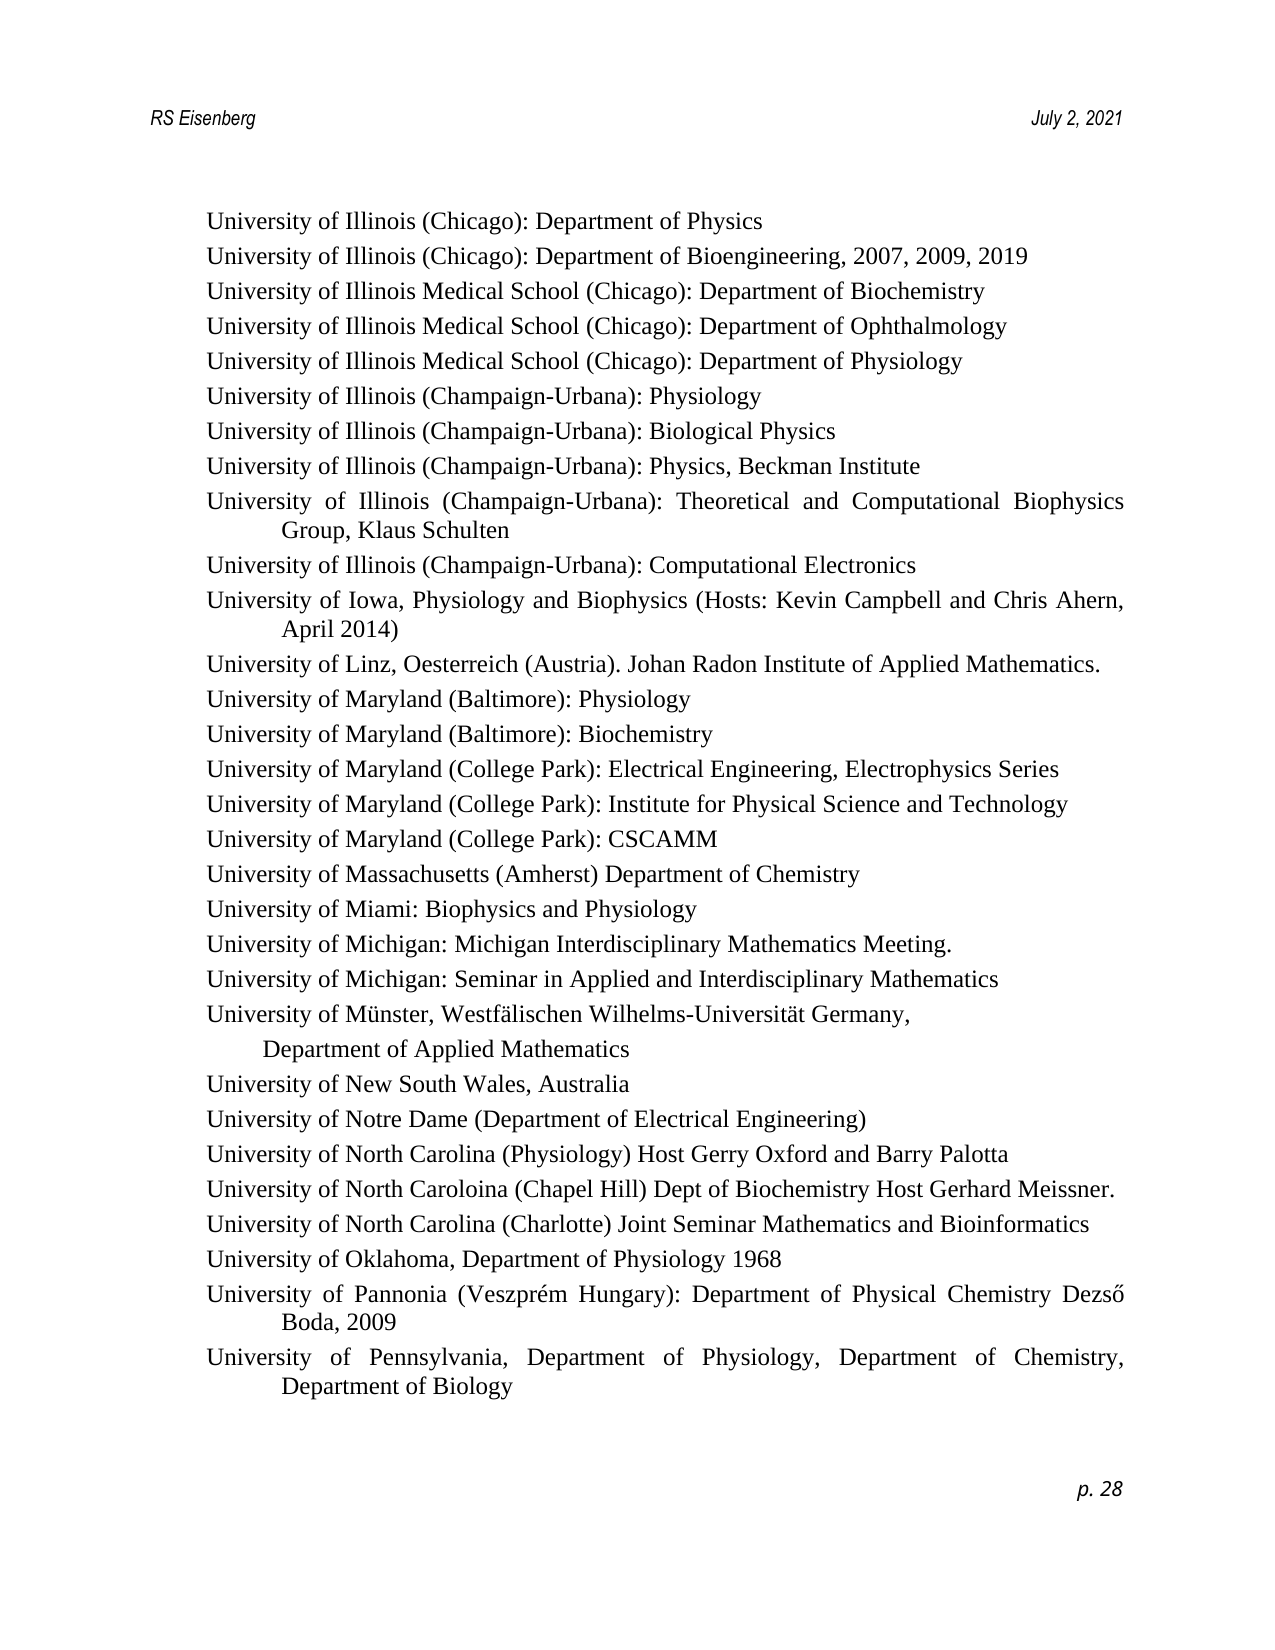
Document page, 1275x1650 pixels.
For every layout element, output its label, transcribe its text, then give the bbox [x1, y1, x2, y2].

text University of Maryland (Baltimore): Physiology [206, 684, 1125, 712]
text University of Illinois (Champaign-Urbana): Computational Electronics [206, 550, 1125, 579]
text University of Illinois Medical School (Chicago): Department of Physiology [206, 346, 1125, 375]
text University of Maryland (Baltimore): Biochemistry [206, 719, 1125, 747]
text University of Massachusetts (Amherst) Department of Chemistry [206, 859, 1125, 887]
text University of Illinois Medical School (Chicago): Department of Biochemistry [206, 276, 1125, 305]
text University of Oklahoma, Department of Physiology 1968 [206, 1244, 1125, 1272]
text University of Pannonia (Veszprém Hungary): Department of Physical Chemistry Dezső Boda, 2009 [206, 1279, 1125, 1336]
text University of Illinois (Chicago): Department of Physics [206, 206, 1125, 235]
text University of Münster, Westfälischen Wilhelms-Universität Germany, [206, 999, 1125, 1027]
text University of North Carolina (Physiology) Host Gerry Oxford and Barry Palotta [206, 1139, 1125, 1167]
text University of Illinois (Champaign-Urbana): Physiology [206, 381, 1125, 410]
text University of North Carolina (Charlotte) Joint Seminar Mathematics and Bioinformatics [206, 1209, 1125, 1237]
text University of Maryland (College Park): Institute for Physical Science and Technology [206, 789, 1125, 817]
text University of Illinois (Champaign-Urbana): Theoretical and Computational Biophysics Group, Klaus Schulten [206, 486, 1125, 544]
text University of Linz, Oesterreich (Austria). Johan Radon Institute of Applied Mathematics. [206, 649, 1125, 677]
text University of Miami: Biophysics and Physiology [206, 894, 1125, 922]
text University of Maryland (College Park): Electrical Engineering, Electrophysics Series [206, 754, 1125, 782]
text University of Michigan: Michigan Interdisciplinary Mathematics Meeting. [206, 929, 1125, 957]
text University of Illinois (Champaign-Urbana): Physics, Beckman Institute [206, 451, 1125, 480]
text University of Notre Dame (Department of Electrical Engineering) [206, 1104, 1125, 1132]
text University of Illinois (Chicago): Department of Bioengineering, 2007, 2009, 2019 [206, 241, 1125, 270]
text University of North Caroloina (Chapel Hill) Dept of Biochemistry Host Gerhard Meissner. [206, 1174, 1125, 1202]
text University of Pennsylvania, Department of Physiology, Department of Chemistry, Department of Biology [206, 1342, 1125, 1400]
text University of Michigan: Seminar in Applied and Interdisciplinary Mathematics [206, 964, 1125, 992]
text Department of Applied Mathematics [206, 1034, 1125, 1062]
text University of Maryland (College Park): CSCAMM [206, 824, 1125, 852]
text University of Illinois (Champaign-Urbana): Biological Physics [206, 416, 1125, 445]
text University of New South Wales, Australia [206, 1069, 1125, 1097]
text University of Illinois Medical School (Chicago): Department of Ophthalmology [206, 311, 1125, 340]
text University of Iowa, Physiology and Biophysics (Hosts: Kevin Campbell and Chris Ahern, April 2014) [206, 585, 1125, 642]
